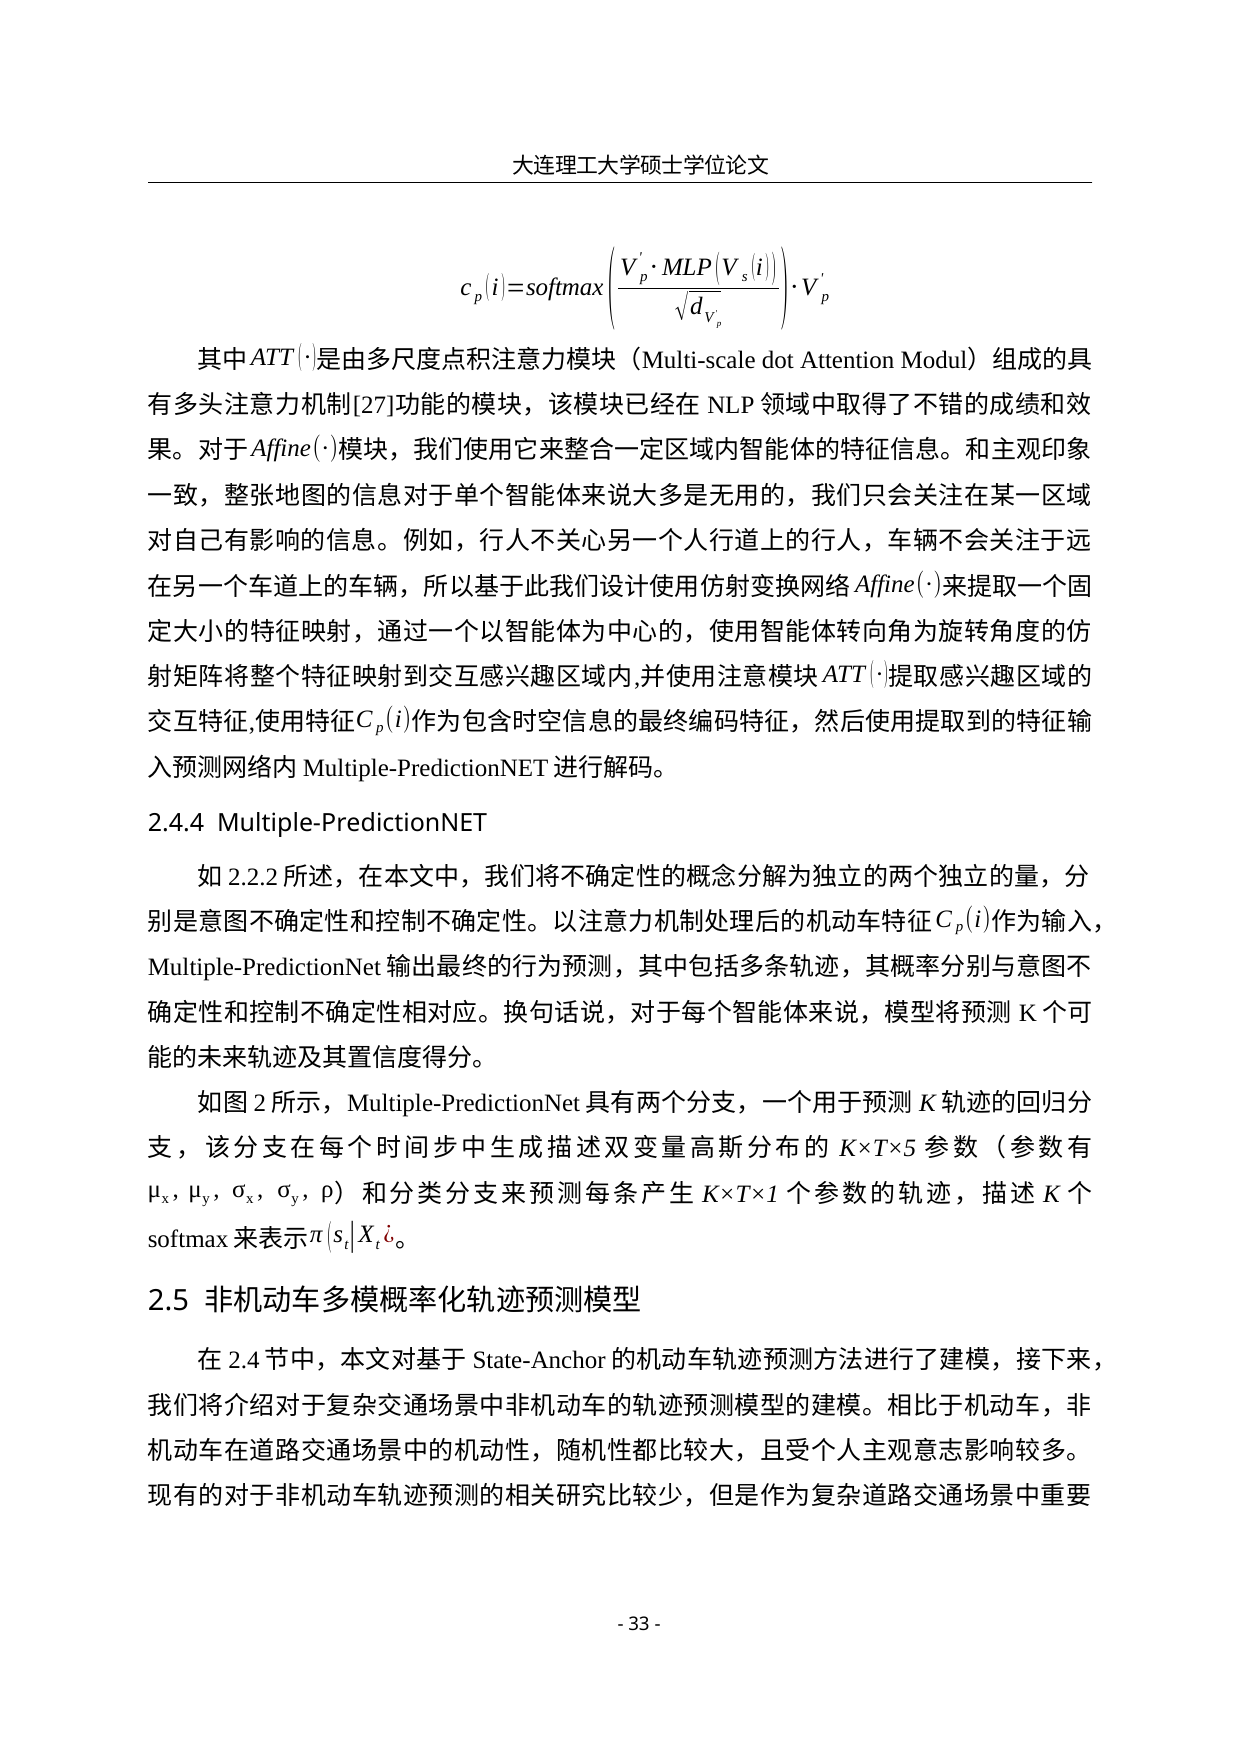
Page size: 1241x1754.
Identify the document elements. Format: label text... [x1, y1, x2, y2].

text 如图2所示，Multiple-PredictionNet具有两个分支，一个用于预测K轨迹的回归分支，该分支在每个时间步中生成描述双变量高斯分布的K×T×5参数（参数有）和分类分支来预测每条产生K×T×1个参数的轨迹，描述K个softmax来表示。 [148, 1083, 1092, 1255]
text 其中是由多尺度点积注意力模块（Multi-scale dot Attention Modul）组成的具有多头注意力机制[27]功能的模块，该模块已经在NLP领域中取得了不错的成绩和效果。对于模块，我们使用它来整合一定区域内智能体的特征信息。和主观印象一致，整张地图的信息对于单个智能体来说大多是无用的，我们只会关注在某一区域对自己有影响的信息。例如，行人不关心另一个人行道上的行人，车辆不会关注于远在另一个车道上的车辆，所以基于此我们设计使用仿射变换网络来提取一个固定大小的特征映射，通过一个以智能体为中心的，使用智能体转向角为旋转角度的仿射矩阵将整个特征映射到交互感兴趣区域内,并使用注意模块提取感兴趣区域的交互特征,使用特征作为包含时空信息的最终编码特征，然后使用提取到的特征输入预测网络内Multiple-PredictionNET进行解码。 [148, 339, 1092, 783]
subtitle 2.4.4 Multiple-PredictionNET [148, 805, 1092, 839]
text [148, 1340, 1092, 1512]
text 如2.2.2所述，在本文中，我们将不确定性的概念分解为独立的两个独立的量，分别是意图不确定性和控制不确定性。以注意力机制处理后的机动车特征作为输入，Multiple-PredictionNet输出最终的行为预测，其中包括多条轨迹，其概率分别与意图不确定性和控制不确定性相对应。换句话说，对于每个智能体来说，模型将预测K个可能的未来轨迹及其置信度得分。 [148, 856, 1092, 1073]
subtitle 2.5 非机动车多模概率化轨迹预测模型 [148, 1276, 1092, 1319]
